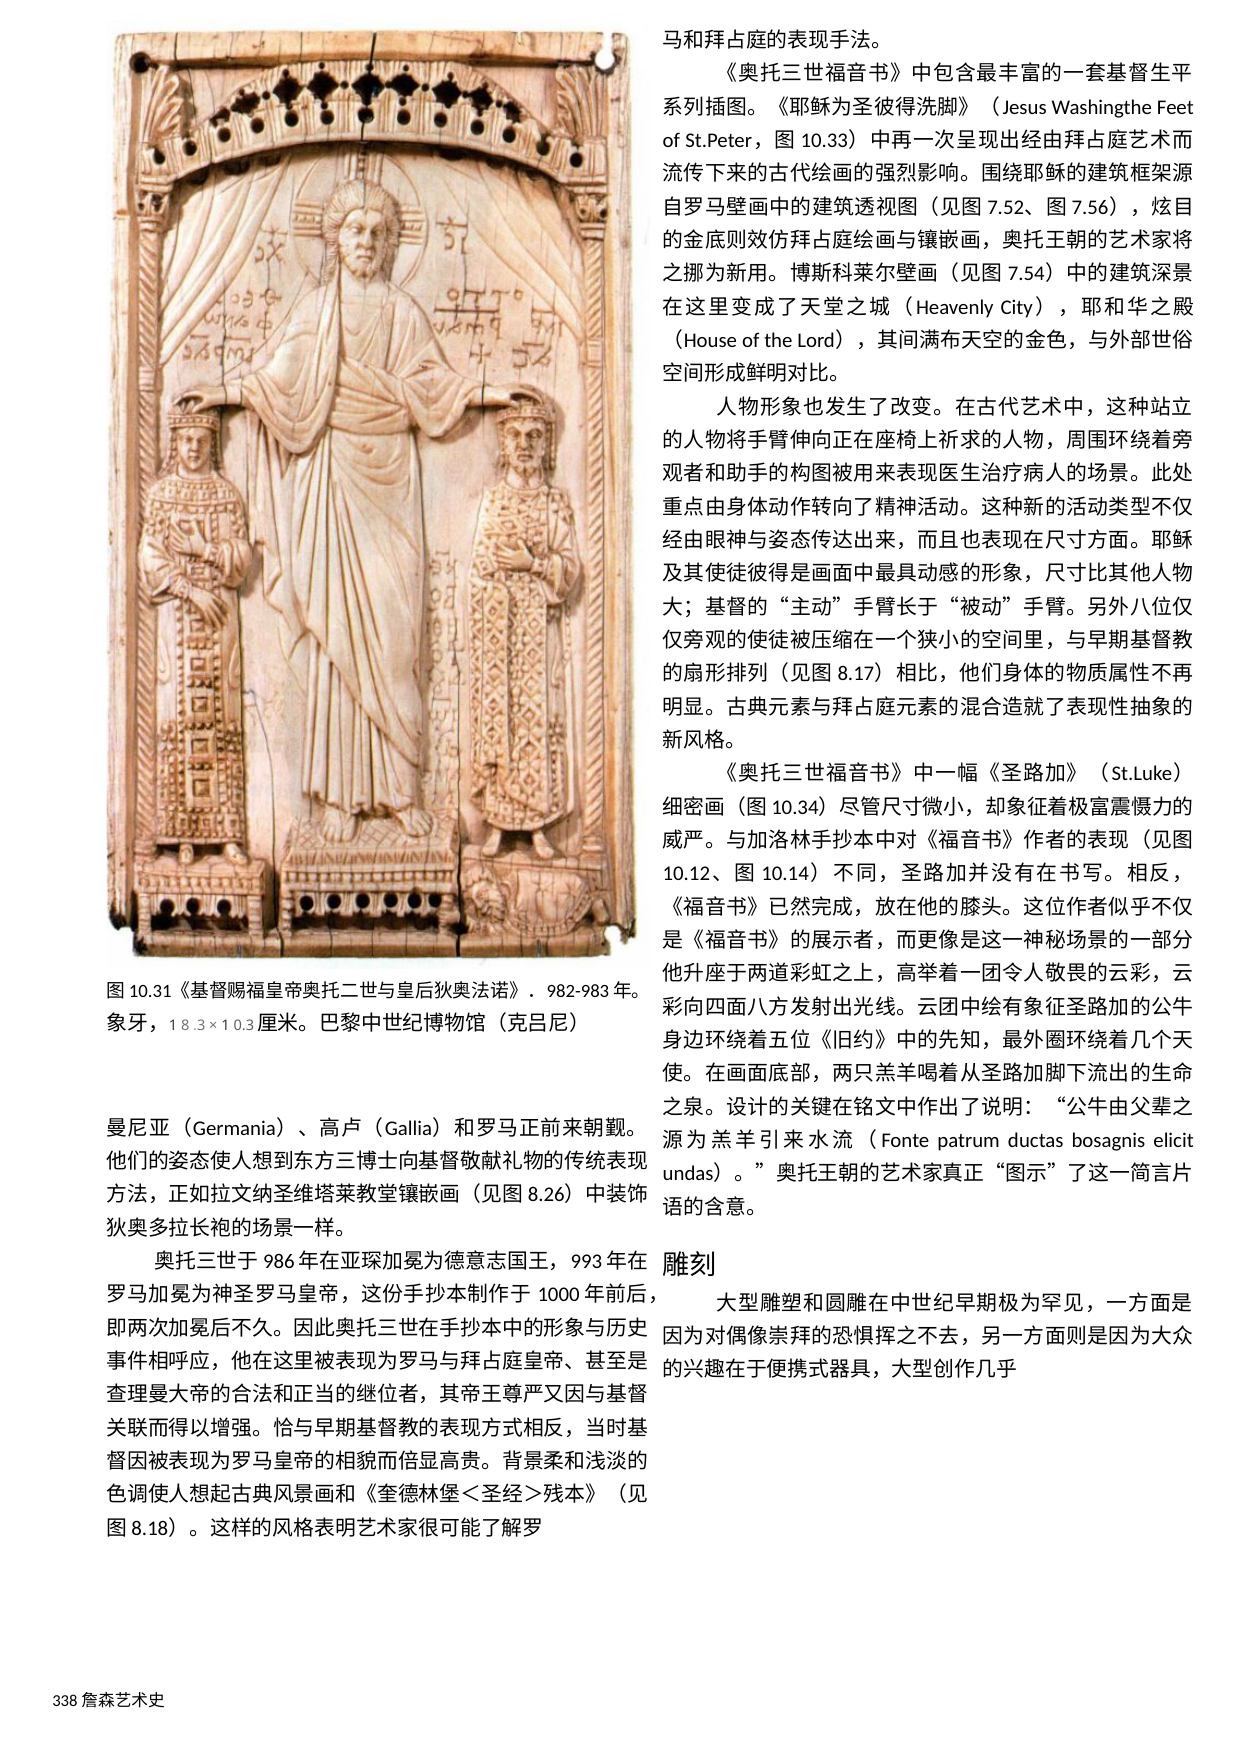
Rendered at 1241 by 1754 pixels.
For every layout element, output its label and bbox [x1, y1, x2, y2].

picture [106, 20, 650, 969]
